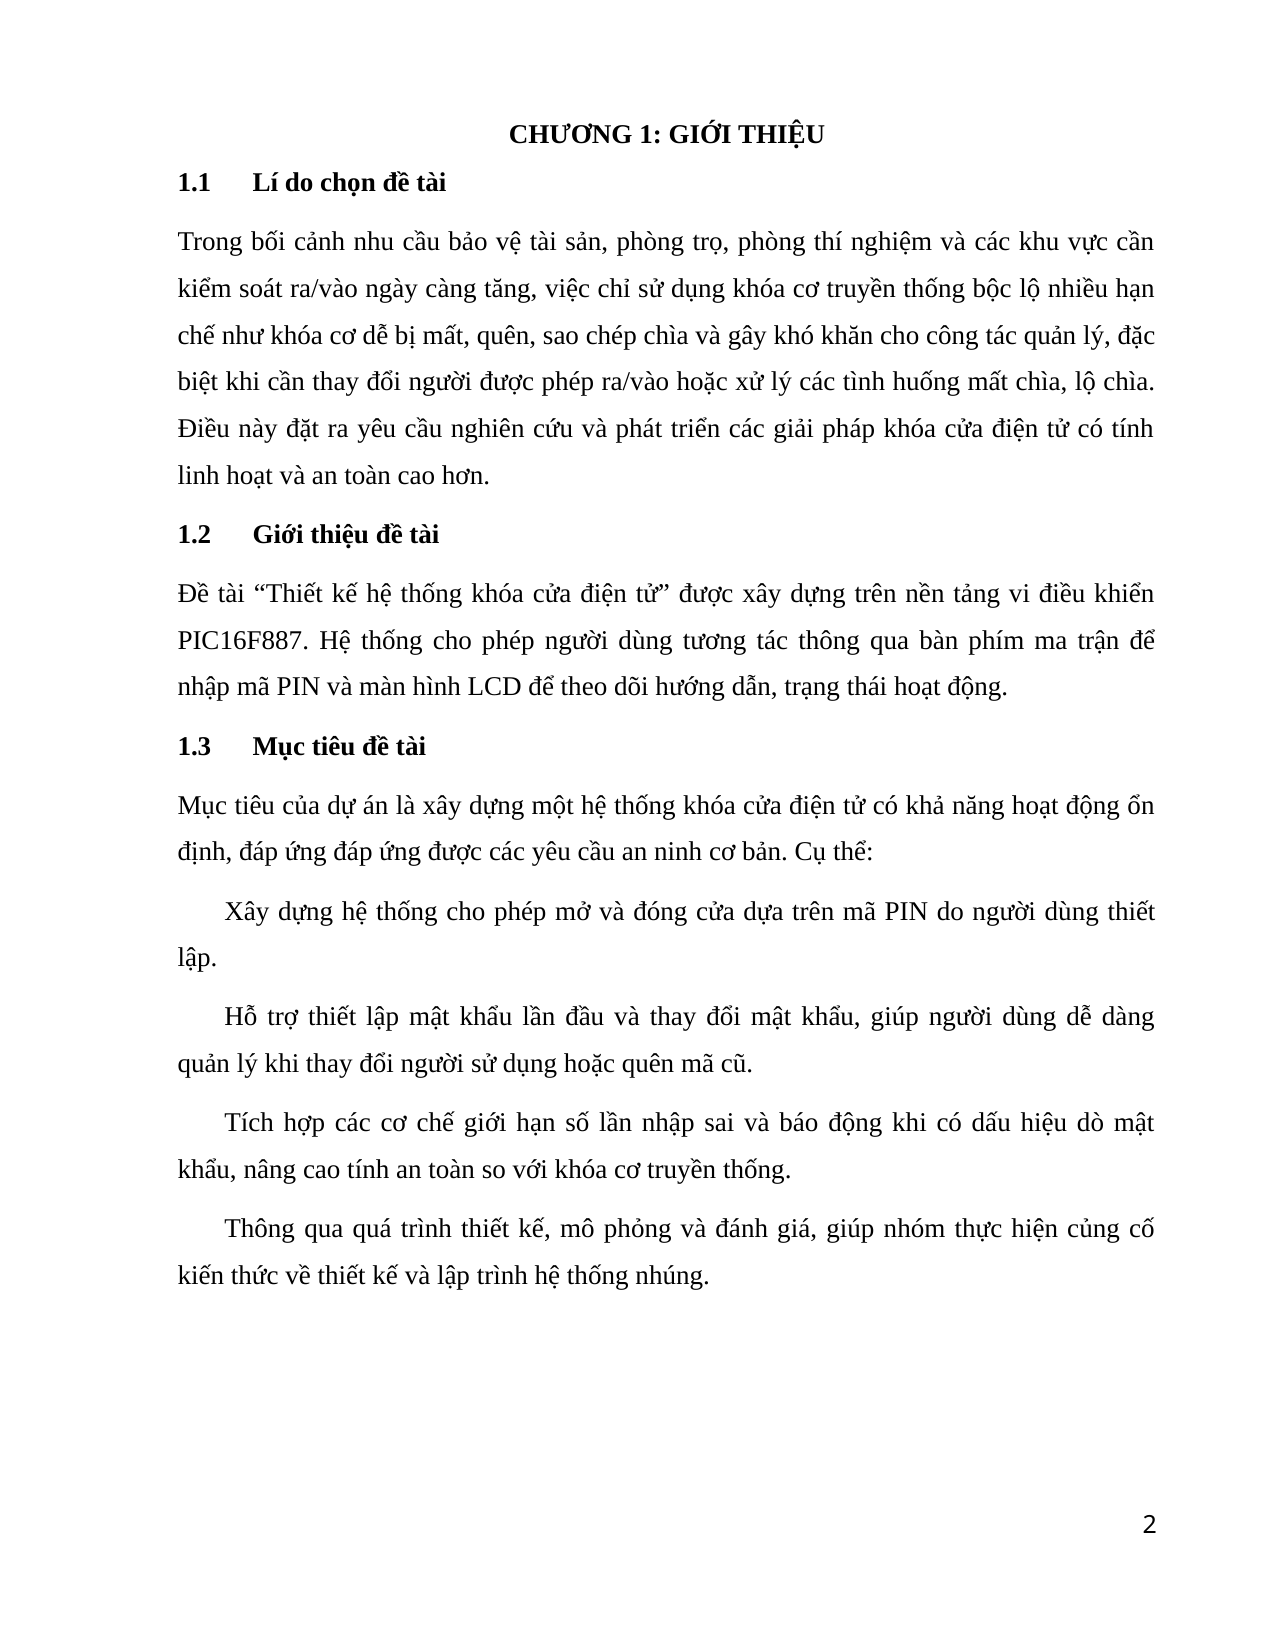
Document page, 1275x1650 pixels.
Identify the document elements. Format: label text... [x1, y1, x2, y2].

text Trong bối cảnh nhu cầu bảo vệ tài sản, phòng trọ, phòng thí nghiệm và các khu vực cần kiểm soát ra/vào ngày càng tăng, việc chỉ sử dụng khóa cơ truyền thống bộc lộ nhiều hạn chế như khóa cơ dễ bị mất, quên, sao chép chìa và gây khó khăn cho công tác quản lý, đặc biệt khi cần thay đổi người được phép ra/vào hoặc xử lý các tình huống mất chìa, lộ chìa. Điều này đặt ra yêu cầu nghiên cứu và phát triển các giải pháp khóa cửa điện tử có tính linh hoạt và an toàn cao hơn. [177, 226, 1156, 490]
subtitle CHƯƠNG 1: GIỚI THIỆU [177, 118, 1156, 149]
text Tích hợp các cơ chế giới hạn số lần nhập sai và báo động khi có dấu hiệu dò mật khẩu, nâng cao tính an toàn so với khóa cơ truyền thống. [177, 1106, 1156, 1184]
text Thông qua quá trình thiết kế, mô phỏng và đánh giá, giúp nhóm thực hiện củng cố kiến thức về thiết kế và lập trình hệ thống nhúng. [177, 1212, 1156, 1290]
list Giới thiệu đề tài [177, 518, 1156, 549]
list Mục tiêu đề tài [177, 730, 1156, 761]
text Đề tài “Thiết kế hệ thống khóa cửa điện tử” được xây dựng trên nền tảng vi điều khiển PIC16F887. Hệ thống cho phép người dùng tương tác thông qua bàn phím ma trận để nhập mã PIN và màn hình LCD để theo dõi hướng dẫn, trạng thái hoạt động. [177, 577, 1156, 702]
text Xây dựng hệ thống cho phép mở và đóng cửa dựa trên mã PIN do người dùng thiết lập. [177, 895, 1156, 972]
list Lí do chọn đề tài [177, 166, 1156, 197]
text Hỗ trợ thiết lập mật khẩu lần đầu và thay đổi mật khẩu, giúp người dùng dễ dàng quản lý khi thay đổi người sử dụng hoặc quên mã cũ. [177, 1001, 1156, 1078]
text Mục tiêu của dự án là xây dựng một hệ thống khóa cửa điện tử có khả năng hoạt động ổn định, đáp ứng đáp ứng được các yêu cầu an ninh cơ bản. Cụ thể: [177, 789, 1156, 867]
